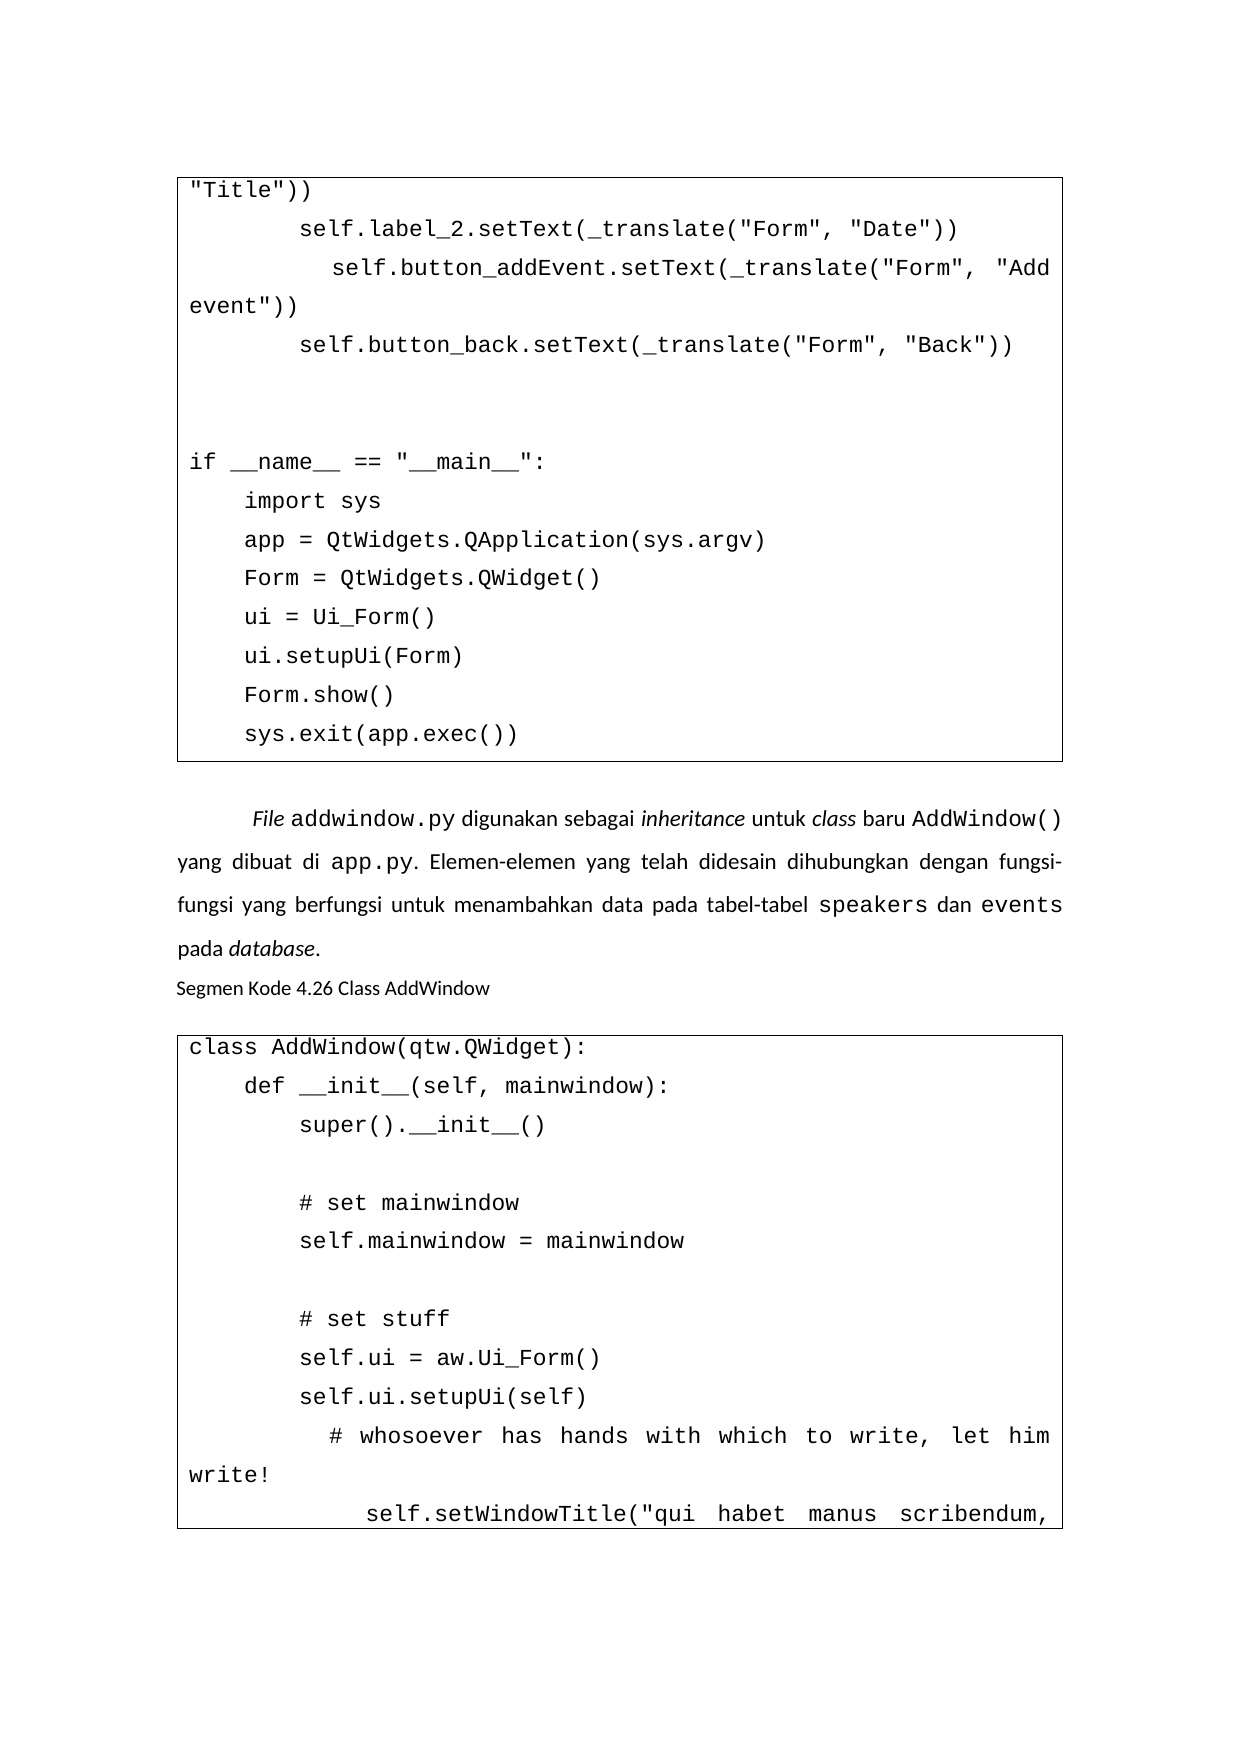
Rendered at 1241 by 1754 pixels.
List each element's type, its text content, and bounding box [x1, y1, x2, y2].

text File addwindow.py digunakan sebagai inheritance untuk class baru AddWindow() yang dibuat di app.py. Elemen-elemen yang telah didesain dihubungkan dengan fungsi-fungsi yang berfungsi untuk menambahkan data pada tabel-tabel speakers dan events pada database. [177, 804, 1063, 962]
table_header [178, 178, 1062, 761]
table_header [178, 1036, 1062, 1528]
text Segmen Kode 4.26 Class AddWindow [176, 976, 1063, 1001]
